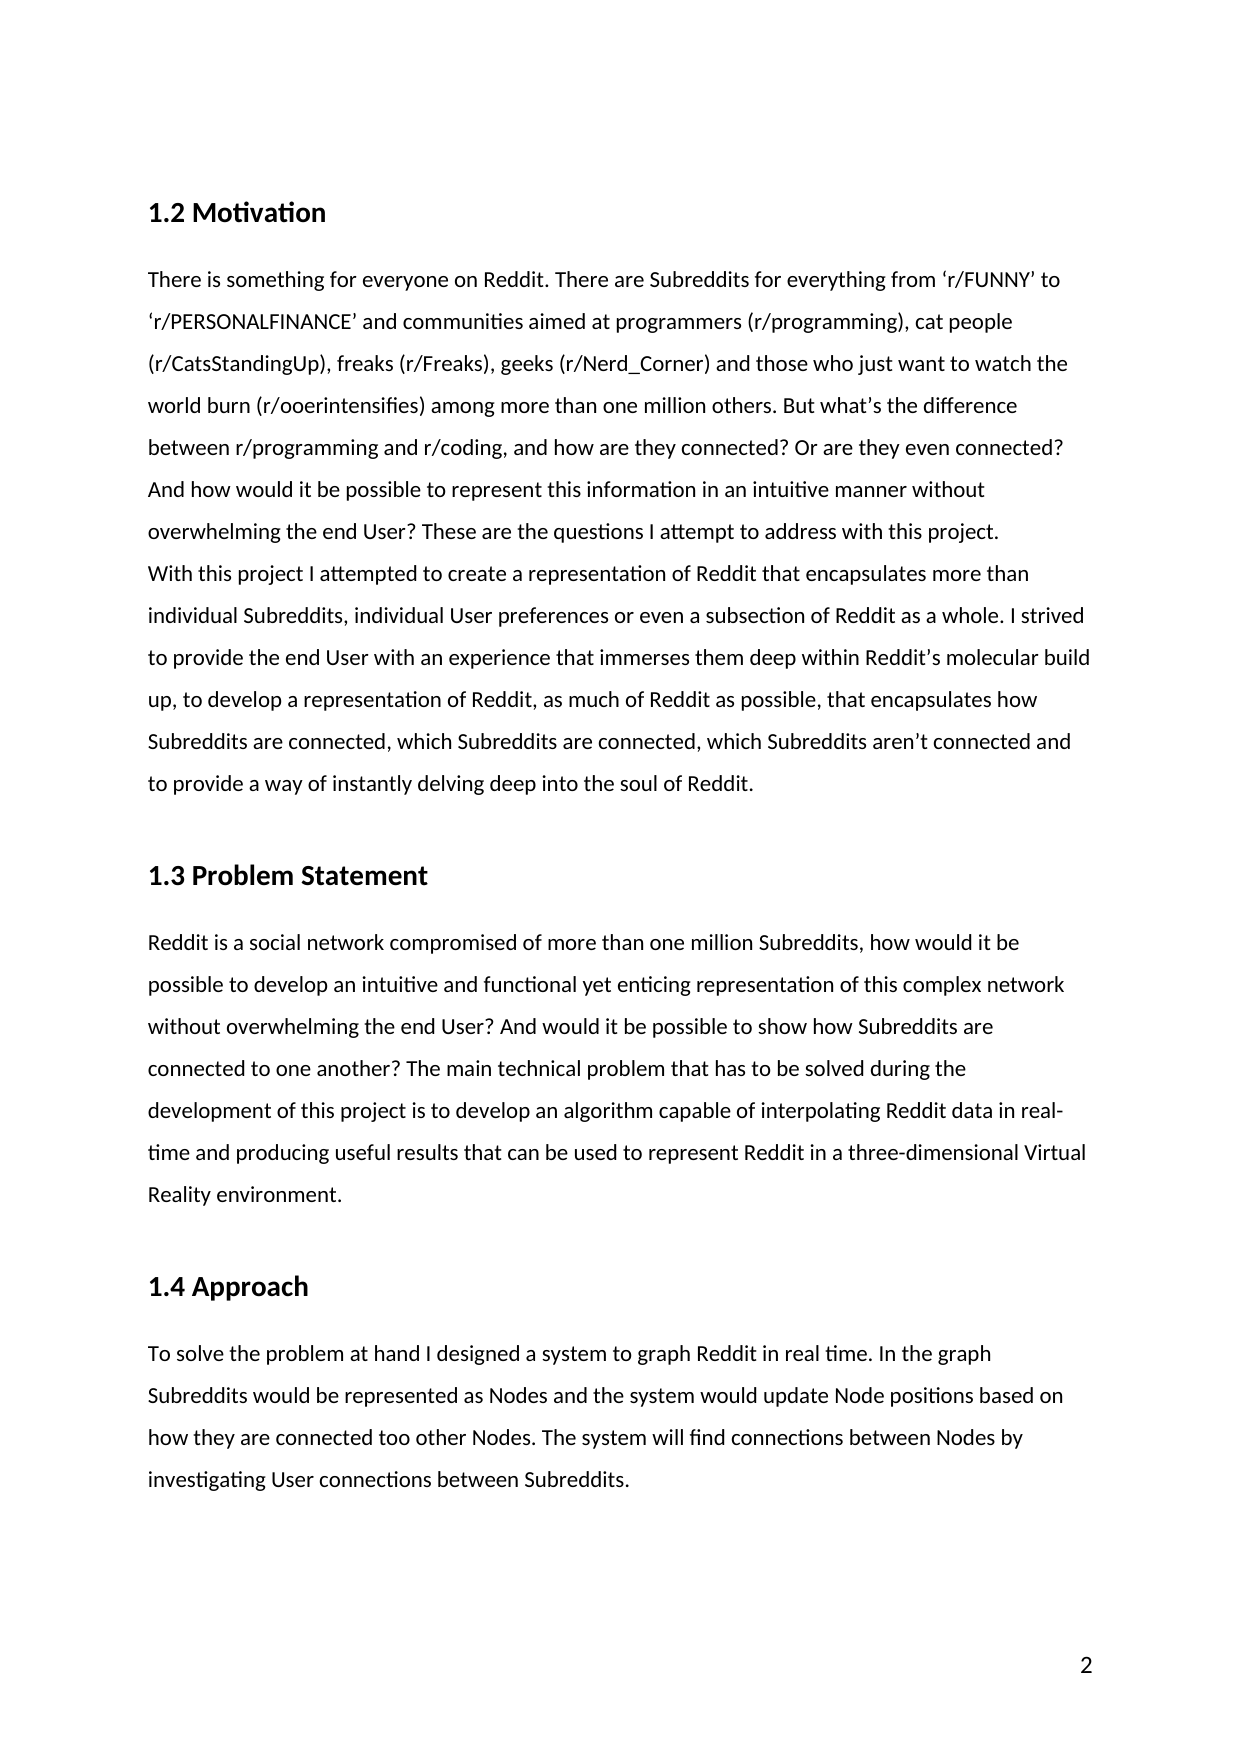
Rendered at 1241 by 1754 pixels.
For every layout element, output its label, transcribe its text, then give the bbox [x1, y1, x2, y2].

text There is something for everyone on Reddit. There are Subreddits for everything from ‘r/FUNNY’ to ‘r/PERSONALFINANCE’ and communities aimed at programmers (r/programming), cat people (r/CatsStandingUp), freaks (r/Freaks), geeks (r/Nerd_Corner) and those who just want to watch the world burn (r/ooerintensifies) among more than one million others. But what’s the difference between r/programming and r/coding, and how are they connected? Or are they even connected? And how would it be possible to represent this information in an intuitive manner without overwhelming the end User? These are the questions I attempt to address with this project. [148, 265, 1092, 545]
text To solve the problem at hand I designed a system to graph Reddit in real time. In the graph Subreddits would be represented as Nodes and the system would update Node positions based on how they are connected too other Nodes. The system will find connections between Nodes by investigating User connections between Subreddits. [148, 1339, 1092, 1493]
text With this project I attempted to create a representation of Reddit that encapsulates more than individual Subreddits, individual User preferences or even a subsection of Reddit as a whole. I strived to provide the end User with an experience that immerses them deep within Reddit’s molecular build up, to develop a representation of Reddit, as much of Reddit as possible, that encapsulates how Subreddits are connected, which Subreddits are connected, which Subreddits aren’t connected and to provide a way of instantly delving deep into the soul of Reddit. [148, 559, 1092, 797]
subtitle 1.3 Problem Statement [148, 857, 1092, 893]
subtitle 1.2 Motivation [148, 194, 1092, 229]
subtitle 1.4 Approach [148, 1268, 1092, 1304]
text Reddit is a social network compromised of more than one million Subreddits, how would it be possible to develop an intuitive and functional yet enticing representation of this complex network without overwhelming the end User? And would it be possible to show how Subreddits are connected to one another? The main technical problem that has to be solved during the development of this project is to develop an algorithm capable of interpolating Reddit data in real-time and producing useful results that can be used to represent Reddit in a three-dimensional Virtual Reality environment. [148, 928, 1092, 1208]
